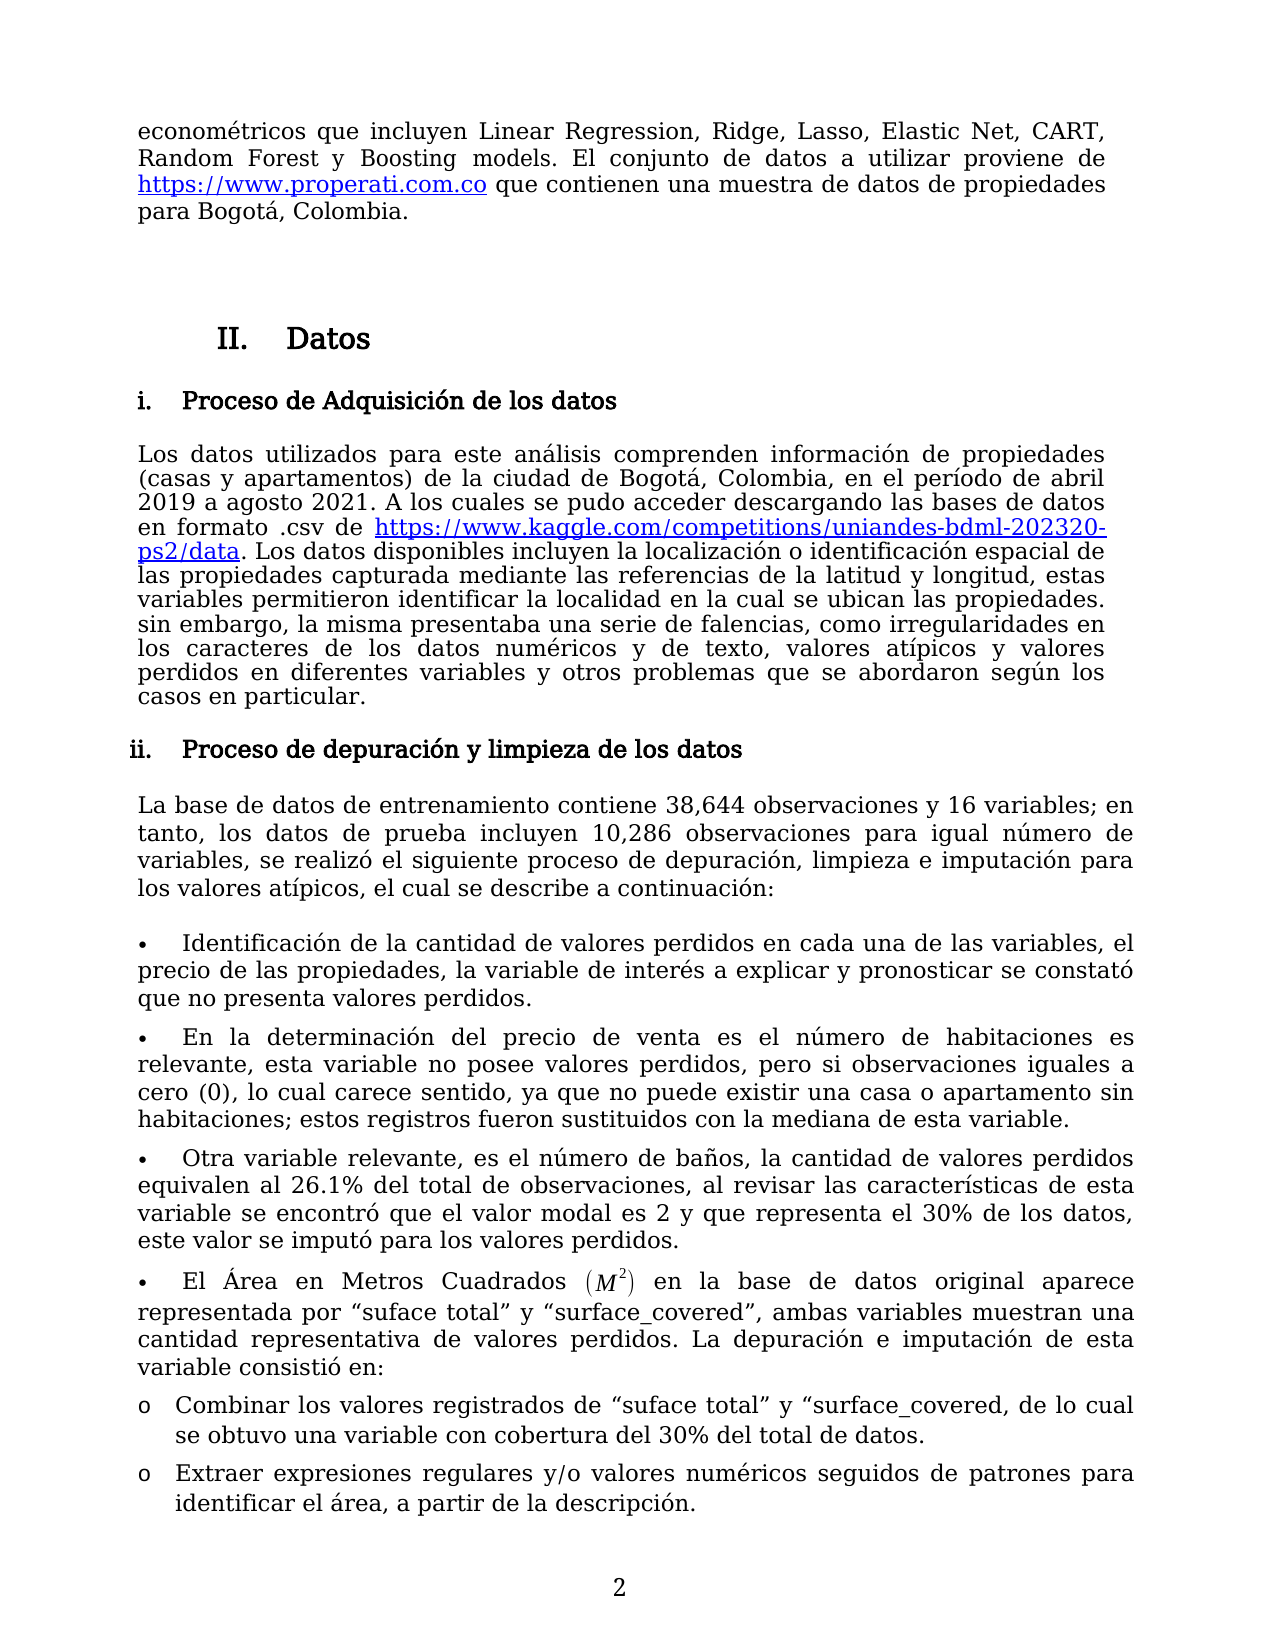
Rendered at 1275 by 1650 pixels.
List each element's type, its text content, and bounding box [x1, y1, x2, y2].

list Proceso de Adquisición de los datos [152, 385, 1135, 414]
list El Área en Metros Cuadrados en la base de datos original aparece representada por “suface total” y “surface_covered”, ambas variables muestran una cantidad representativa de valores perdidos. La depuración e imputación de esta variable consistió en: [137, 1264, 1135, 1380]
text Los datos utilizados para este análisis comprenden información de propiedades (casas y apartamentos) de la ciudad de Bogotá, Colombia, en el período de abril 2019 a agosto 2021. A los cuales se pudo acceder descargando las bases de datos en formato .csv de https://www.kaggle.com/competitions/uniandes-bdml-202320-ps2/data. Los datos disponibles incluyen la localización o identificación espacial de las propiedades capturada mediante las referencias de la latitud y longitud, estas variables permitieron identificar la localidad en la cual se ubican las propiedades. sin embargo, la misma presentaba una serie de falencias, como irregularidades en los caracteres de los datos numéricos y de texto, valores atípicos y valores perdidos en diferentes variables y otros problemas que se abordaron según los casos en particular. [137, 443, 1106, 709]
list Datos [248, 322, 1106, 355]
list Proceso de depuración y limpieza de los datos [152, 734, 1135, 762]
list Otra variable relevante, es el número de baños, la cantidad de valores perdidos equivalen al 26.1% del total de observaciones, al revisar las características de esta variable se encontró que el valor modal es 2 y que representa el 30% de los datos, este valor se imputó para los valores perdidos. [137, 1143, 1135, 1253]
list Extraer expresiones regulares y/o valores numéricos seguidos de patrones para identificar el área, a partir de la descripción. [137, 1459, 1135, 1516]
list Combinar los valores registrados de “suface total” y “surface_covered, de lo cual se obtuvo una variable con cobertura del 30% del total de datos. [137, 1391, 1135, 1448]
list Identificación de la cantidad de valores perdidos en cada una de las variables, el precio de las propiedades, la variable de interés a explicar y pronosticar se constató que no presenta valores perdidos. [137, 929, 1135, 1011]
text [137, 118, 1106, 224]
text La base de datos de entrenamiento contiene 38,644 observaciones y 16 variables; en tanto, los datos de prueba incluyen 10,286 observaciones para igual número de variables, se realizó el siguiente proceso de depuración, limpieza e imputación para los valores atípicos, el cual se describe a continuación: [137, 791, 1135, 901]
list En la determinación del precio de venta es el número de habitaciones es relevante, esta variable no posee valores perdidos, pero si observaciones iguales a cero (0), lo cual carece sentido, ya que no puede existir una casa o apartamento sin habitaciones; estos registros fueron sustituidos con la mediana de esta variable. [137, 1022, 1135, 1132]
